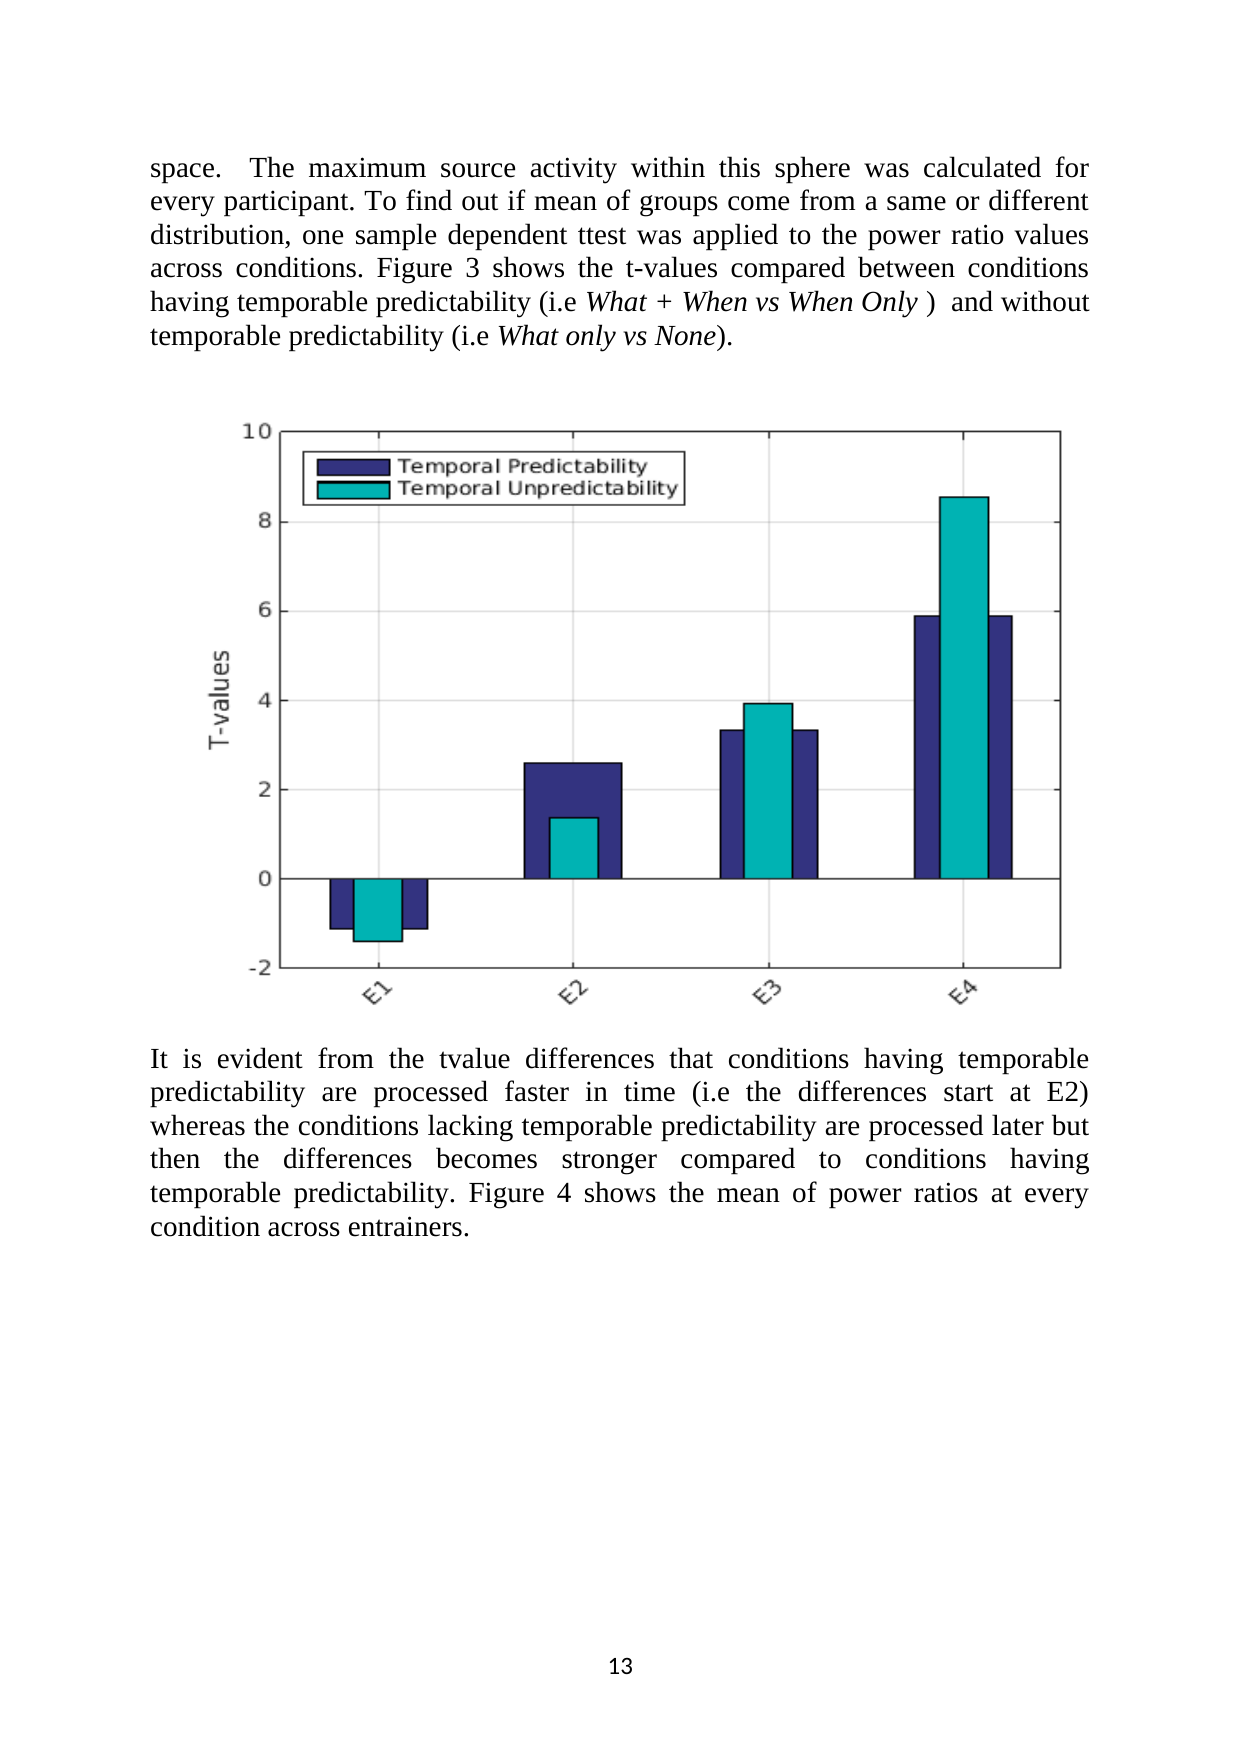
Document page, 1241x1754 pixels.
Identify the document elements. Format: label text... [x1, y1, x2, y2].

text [150, 150, 1090, 351]
text It is evident from the tvalue differences that conditions having temporable predictability are processed faster in time (i.e the differences start at E2) whereas the conditions lacking temporable predictability are processed later but then the differences becomes stronger compared to conditions having temporable predictability. Figure 4 shows the mean of power ratios at every condition across entrainers. [150, 1041, 1090, 1242]
picture [150, 384, 1157, 1041]
